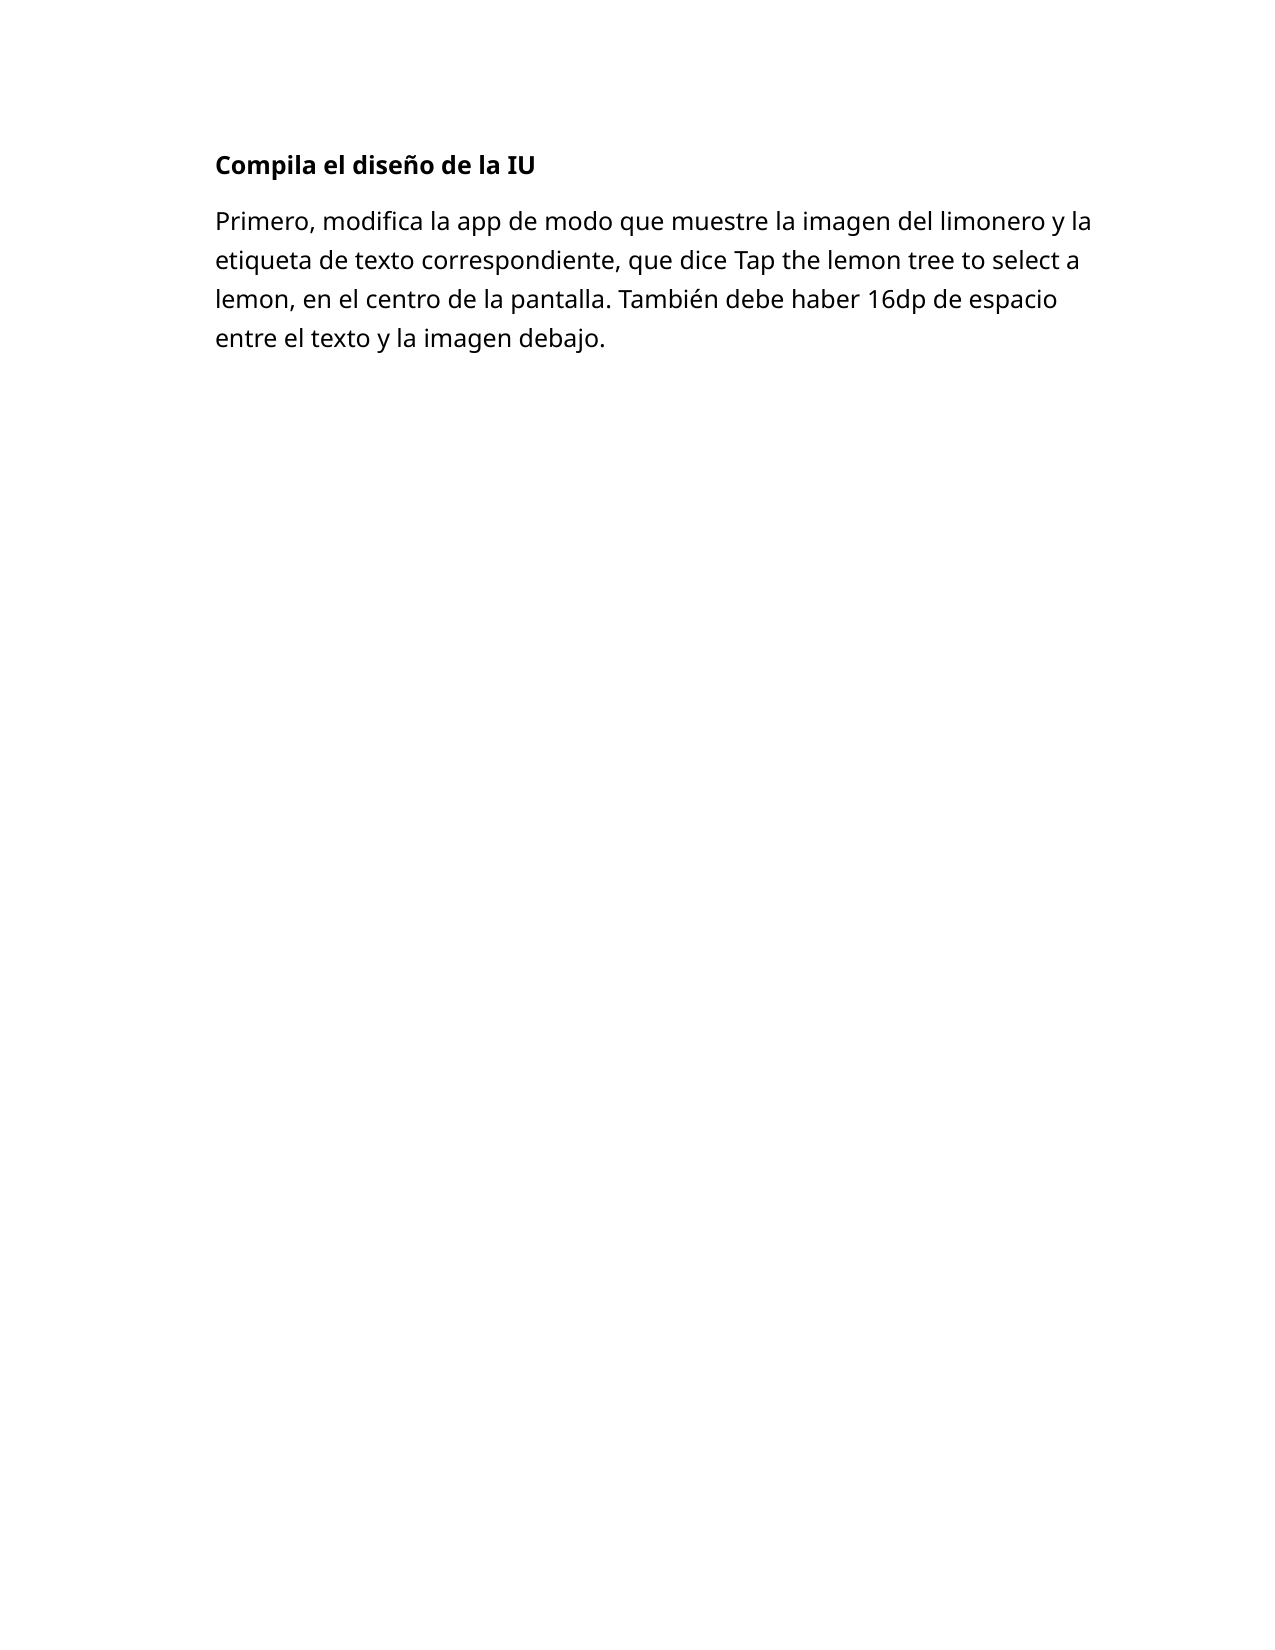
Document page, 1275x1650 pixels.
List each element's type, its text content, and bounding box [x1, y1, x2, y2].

text Compila el diseño de la IU [215, 148, 1098, 182]
text Primero, modifica la app de modo que muestre la imagen del limonero y la etiqueta de texto correspondiente, que dice Tap the lemon tree to select a lemon, en el centro de la pantalla. También debe haber 16dp de espacio entre el texto y la imagen debajo. [215, 203, 1098, 355]
